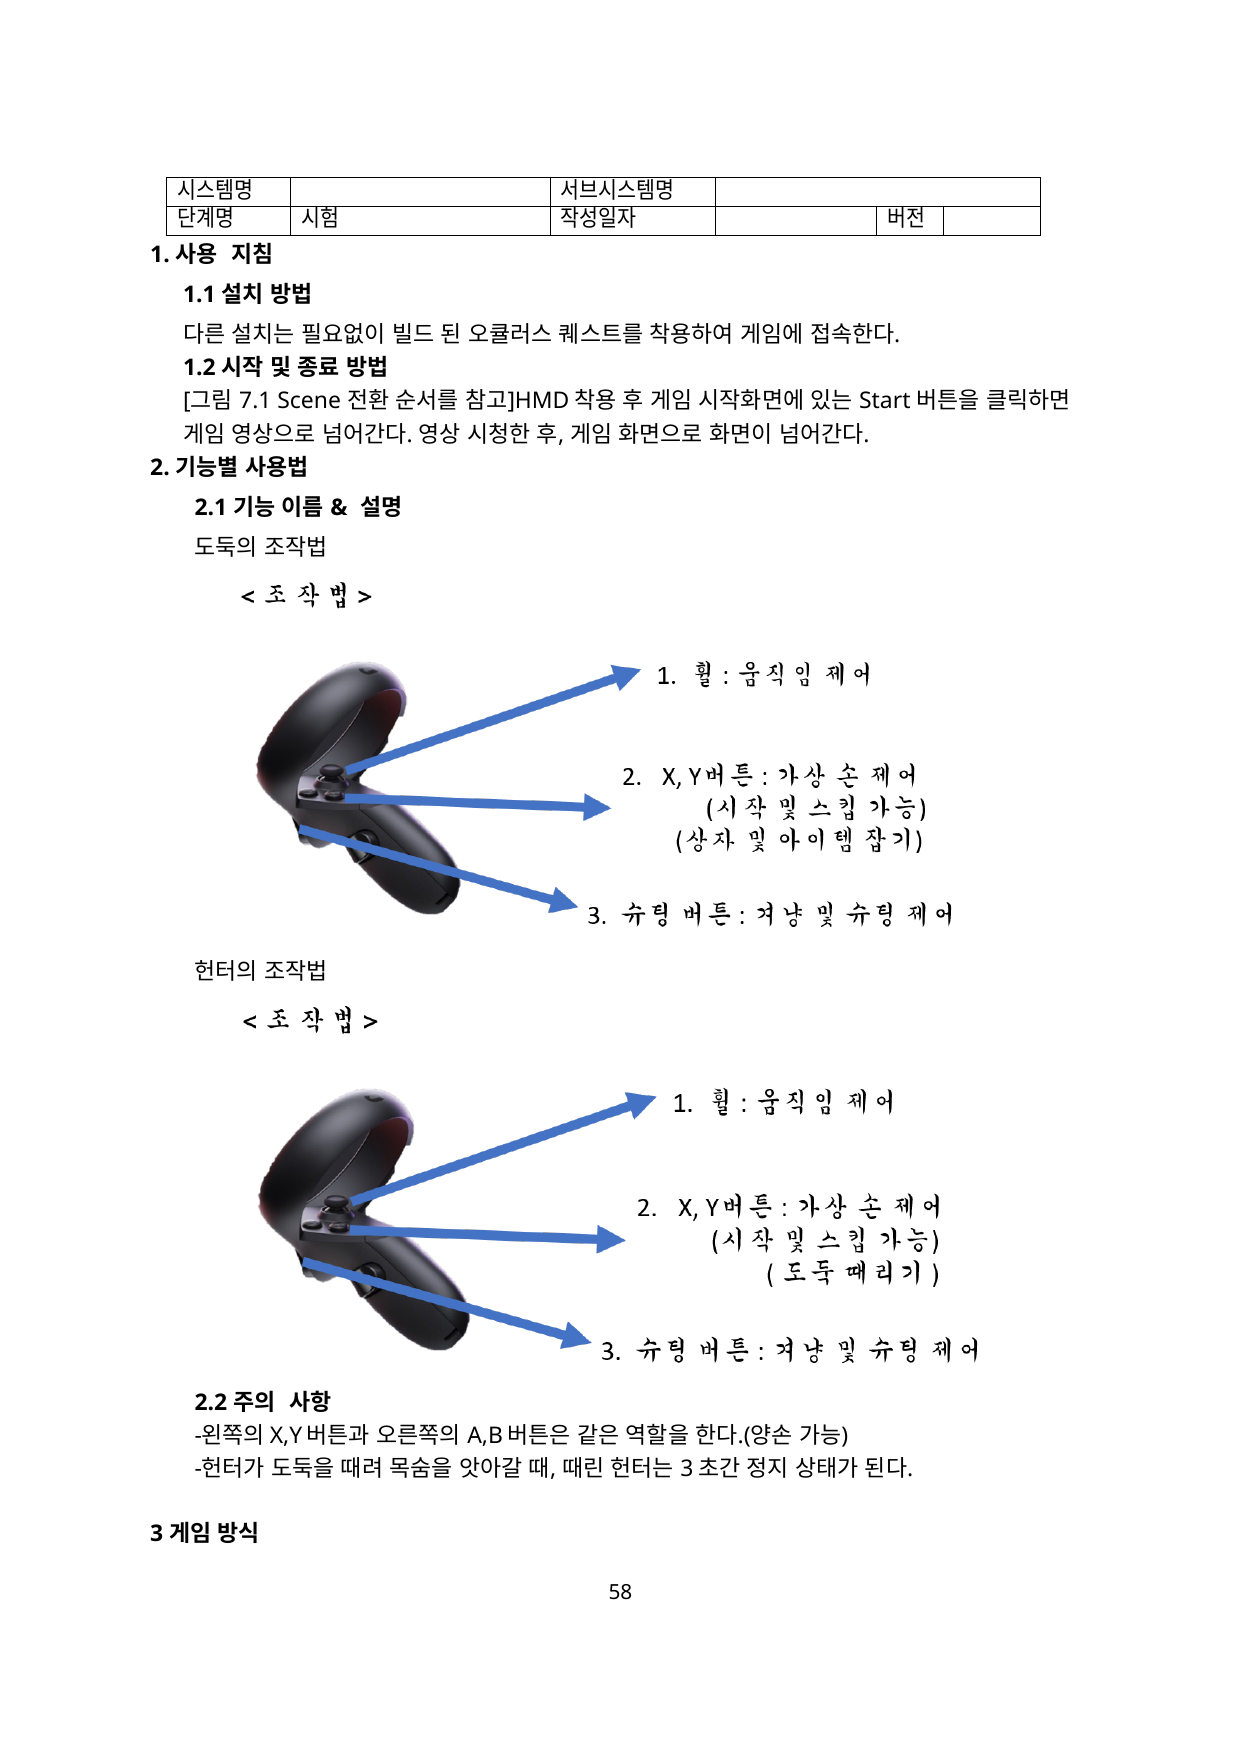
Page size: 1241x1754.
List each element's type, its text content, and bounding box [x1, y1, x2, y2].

text 1.1 설치 방법 [150, 275, 1047, 309]
table_cell 시스템명 [167, 178, 290, 206]
text 다른 설치는 필요없이 빌드 된 오큘러스 퀘스트를 착용하여 게임에 접속한다. [183, 315, 1047, 349]
table_cell 버전 [877, 207, 943, 235]
table_cell [716, 178, 1040, 206]
text 2.1 기능 이름 & 설명 [183, 489, 1047, 522]
text -헌터가 도둑을 때려 목숨을 앗아갈 때, 때린 헌터는 3초간 정지 상태가 된다. [194, 1450, 1047, 1484]
table_cell [944, 207, 1040, 235]
table_cell 작성일자 [551, 207, 715, 235]
picture [194, 568, 1067, 947]
text 1. 사용 지침 [150, 235, 1047, 269]
text 헌터의 조작법 [194, 953, 1047, 986]
table_cell [291, 178, 550, 206]
picture [194, 992, 1097, 1384]
text 도둑의 조작법 [183, 529, 1047, 562]
text 1.2 시작 및 종료 방법 [183, 349, 1047, 382]
text 2. 기능별 사용법 [150, 449, 1090, 482]
text 3 게임 방식 [150, 1515, 1047, 1548]
text [그림 7.1 Scene 전환 순서를 참고]HMD착용 후 게임 시작화면에 있는 Start 버튼을 클릭하면 게임 영상으로 넘어간다. 영상 시청한 후, 게임 화면으로 화면이 넘어간다. [183, 382, 1090, 449]
text -왼쪽의X,Y버튼과 오른쪽의 A,B버튼은 같은 역할을 한다.(양손 가능) [194, 1417, 1047, 1450]
table_cell 서브시스템명 [551, 178, 715, 206]
table_cell 단계명 [167, 207, 290, 235]
table_cell 시험 [291, 207, 550, 235]
text 2.2 주의 사항 [194, 1384, 1047, 1417]
table_cell [716, 207, 876, 235]
